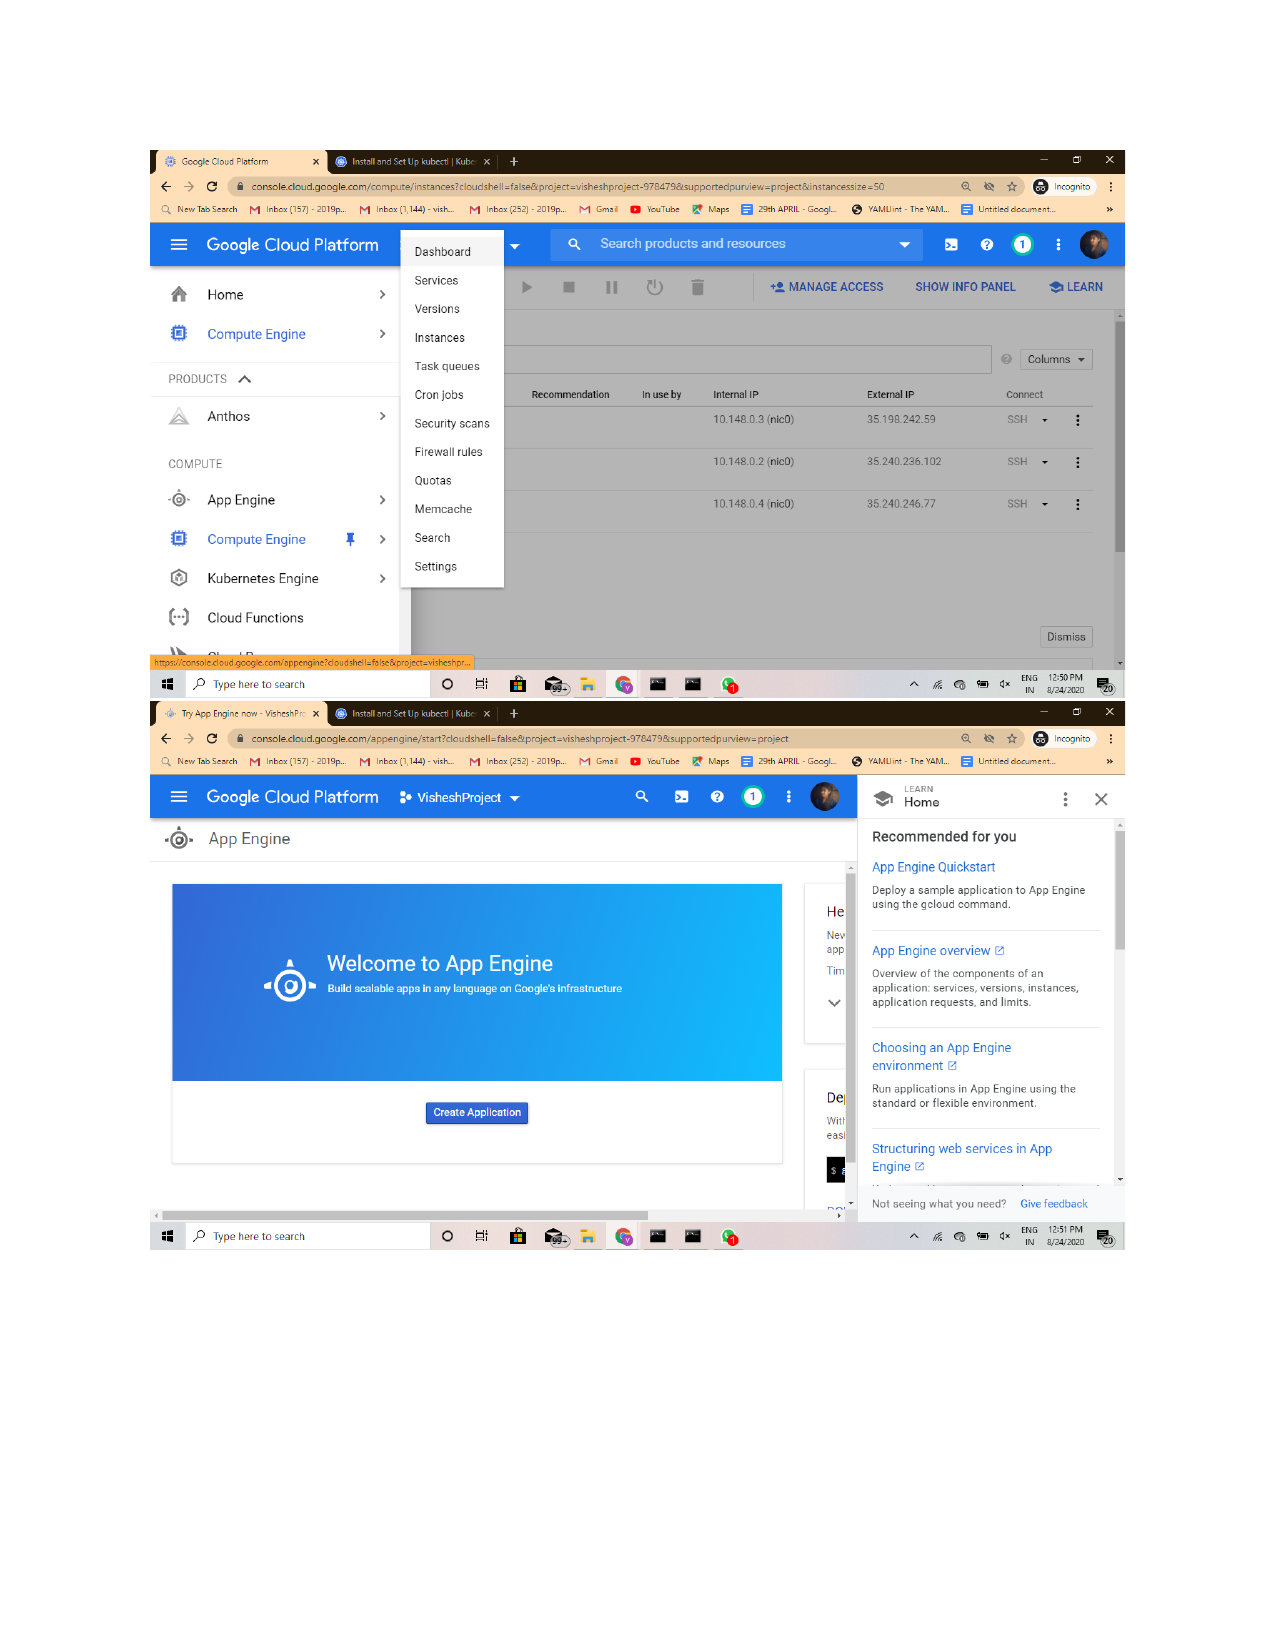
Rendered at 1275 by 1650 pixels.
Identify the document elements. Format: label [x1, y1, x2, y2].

picture [150, 150, 1125, 698]
picture [150, 701, 1125, 1250]
